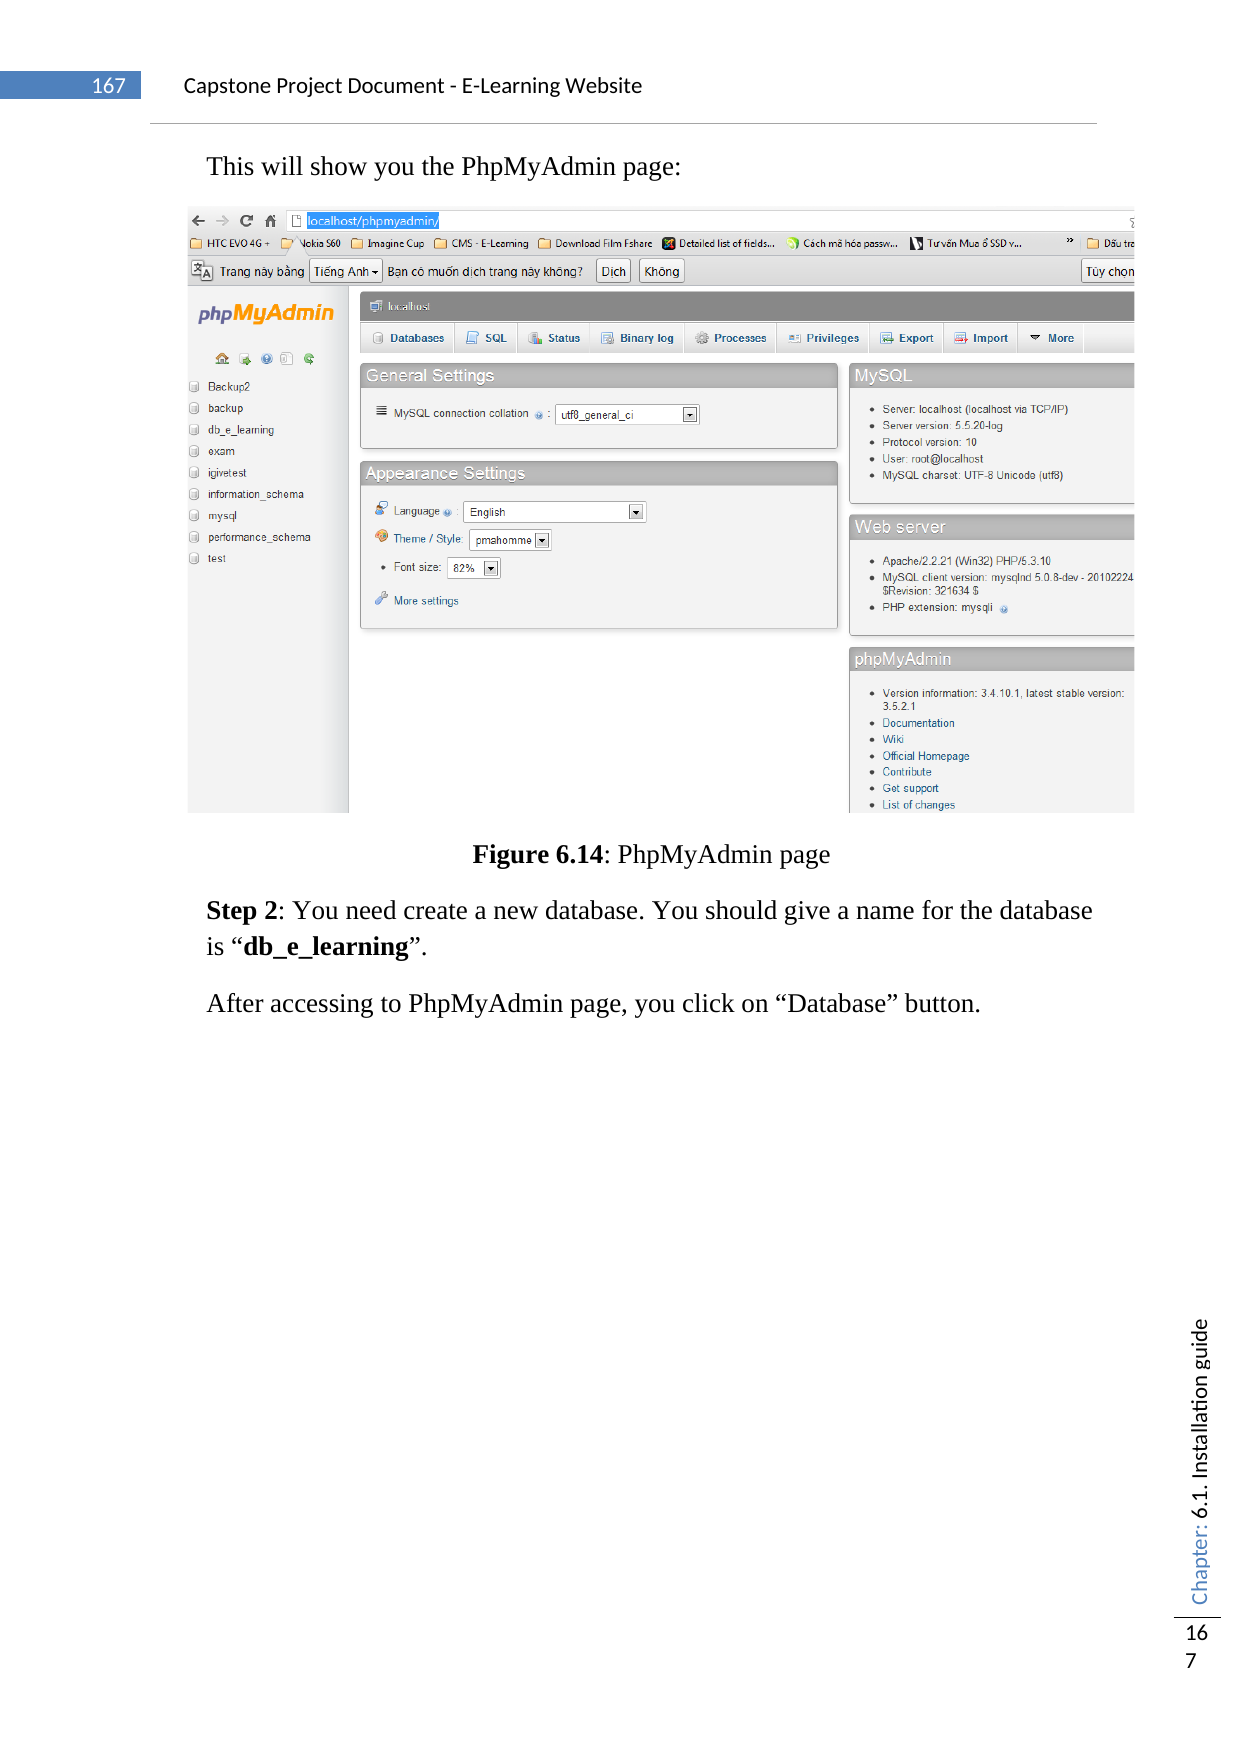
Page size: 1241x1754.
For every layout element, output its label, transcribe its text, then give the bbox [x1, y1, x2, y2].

text After accessing to PhpMyAdmin page, you click on “Database” button. [206, 987, 1097, 1018]
text This will show you the PhpMyAdmin page: [206, 150, 1097, 181]
text Step 2: You need create a new database. You should give a name for the database is “db_e_learning”. [206, 894, 1097, 961]
picture [187, 206, 1135, 813]
text Figure 6.14: PhpMyAdmin page [206, 838, 1097, 869]
